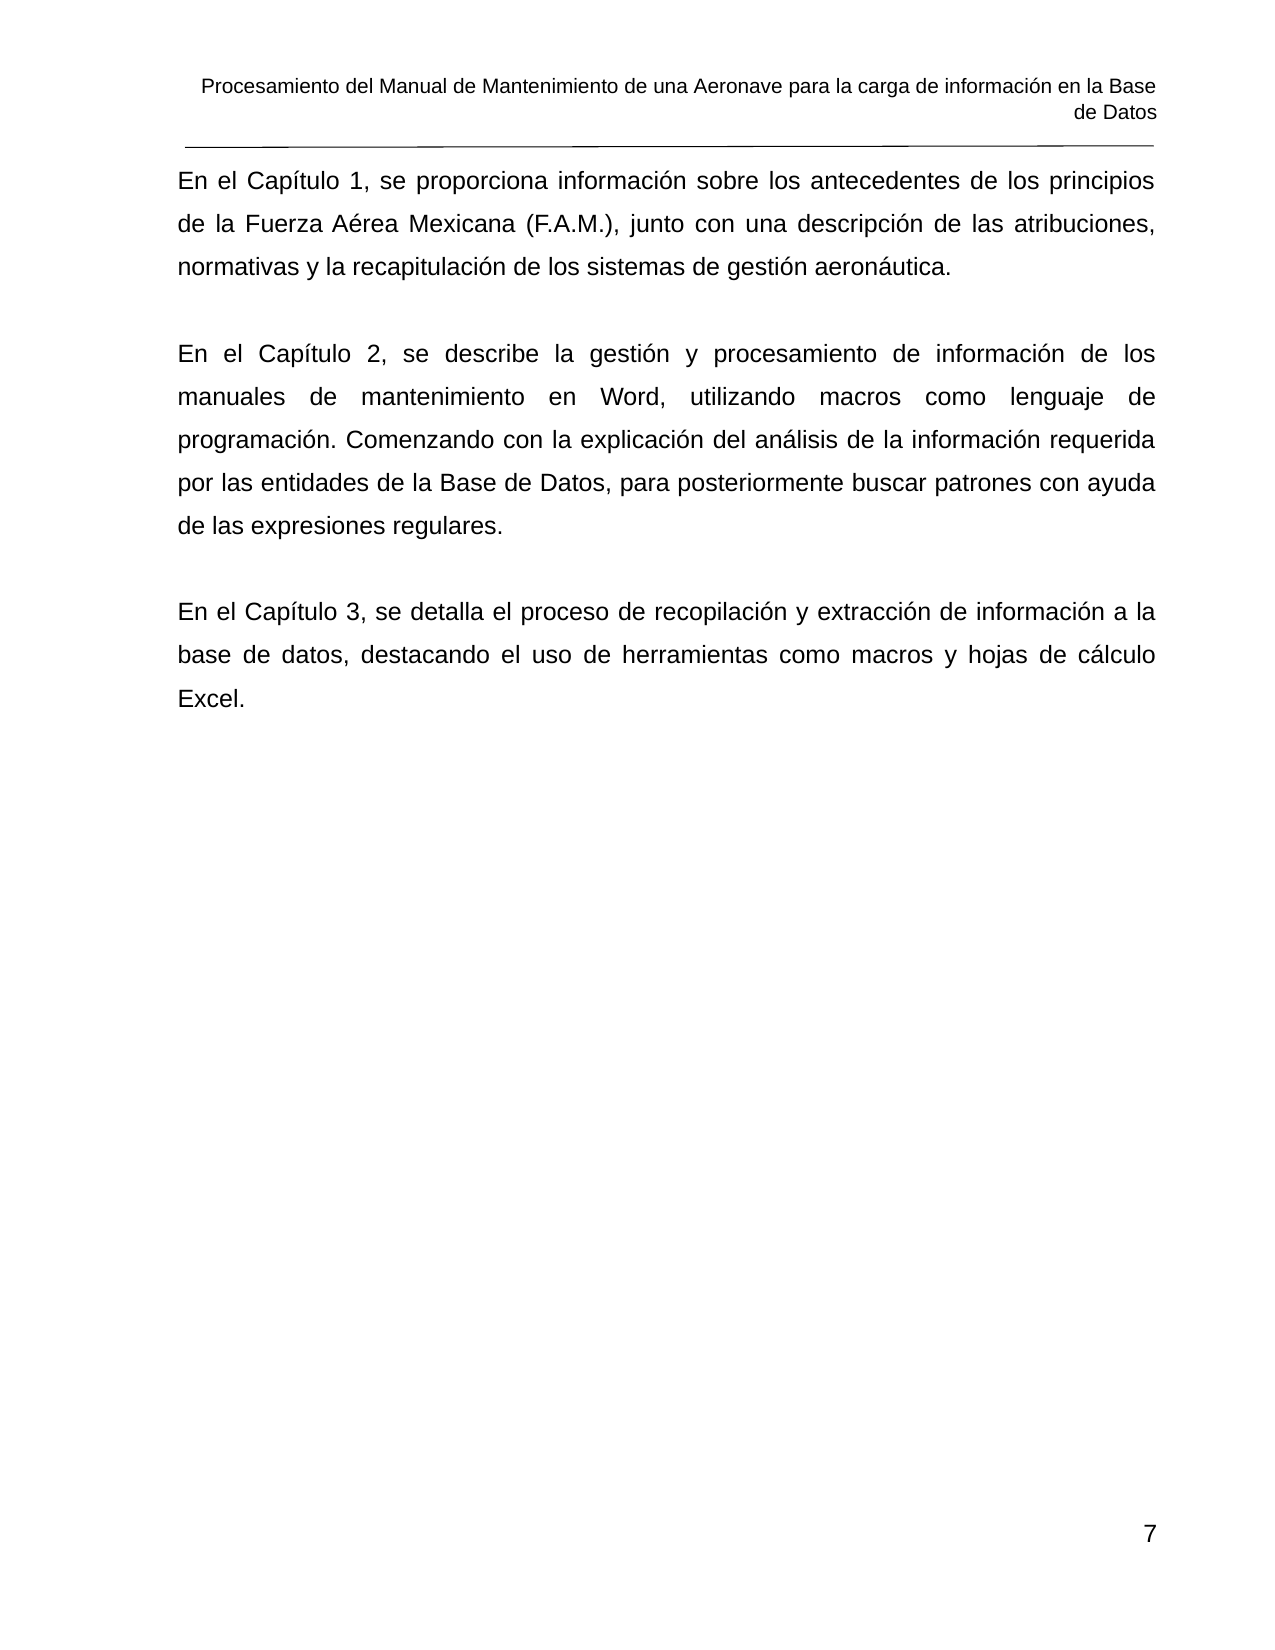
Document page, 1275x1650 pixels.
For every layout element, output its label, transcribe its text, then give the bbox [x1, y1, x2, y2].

text En el Capítulo 3, se detalla el proceso de recopilación y extracción de información a la base de datos, destacando el uso de herramientas como macros y hojas de cálculo Excel. [177, 597, 1157, 712]
text En el Capítulo 2, se describe la gestión y procesamiento de información de los manuales de mantenimiento en Word, utilizando macros como lenguaje de programación. Comenzando con la explicación del análisis de la información requerida por las entidades de la Base de Datos, para posteriormente buscar patrones con ayuda de las expresiones regulares. [177, 338, 1157, 540]
text En el Capítulo 1, se proporciona información sobre los antecedentes de los principios de la Fuerza Aérea Mexicana (F.A.M.), junto con una descripción de las atribuciones, normativas y la recapitulación de los sistemas de gestión aeronáutica. [177, 166, 1157, 281]
